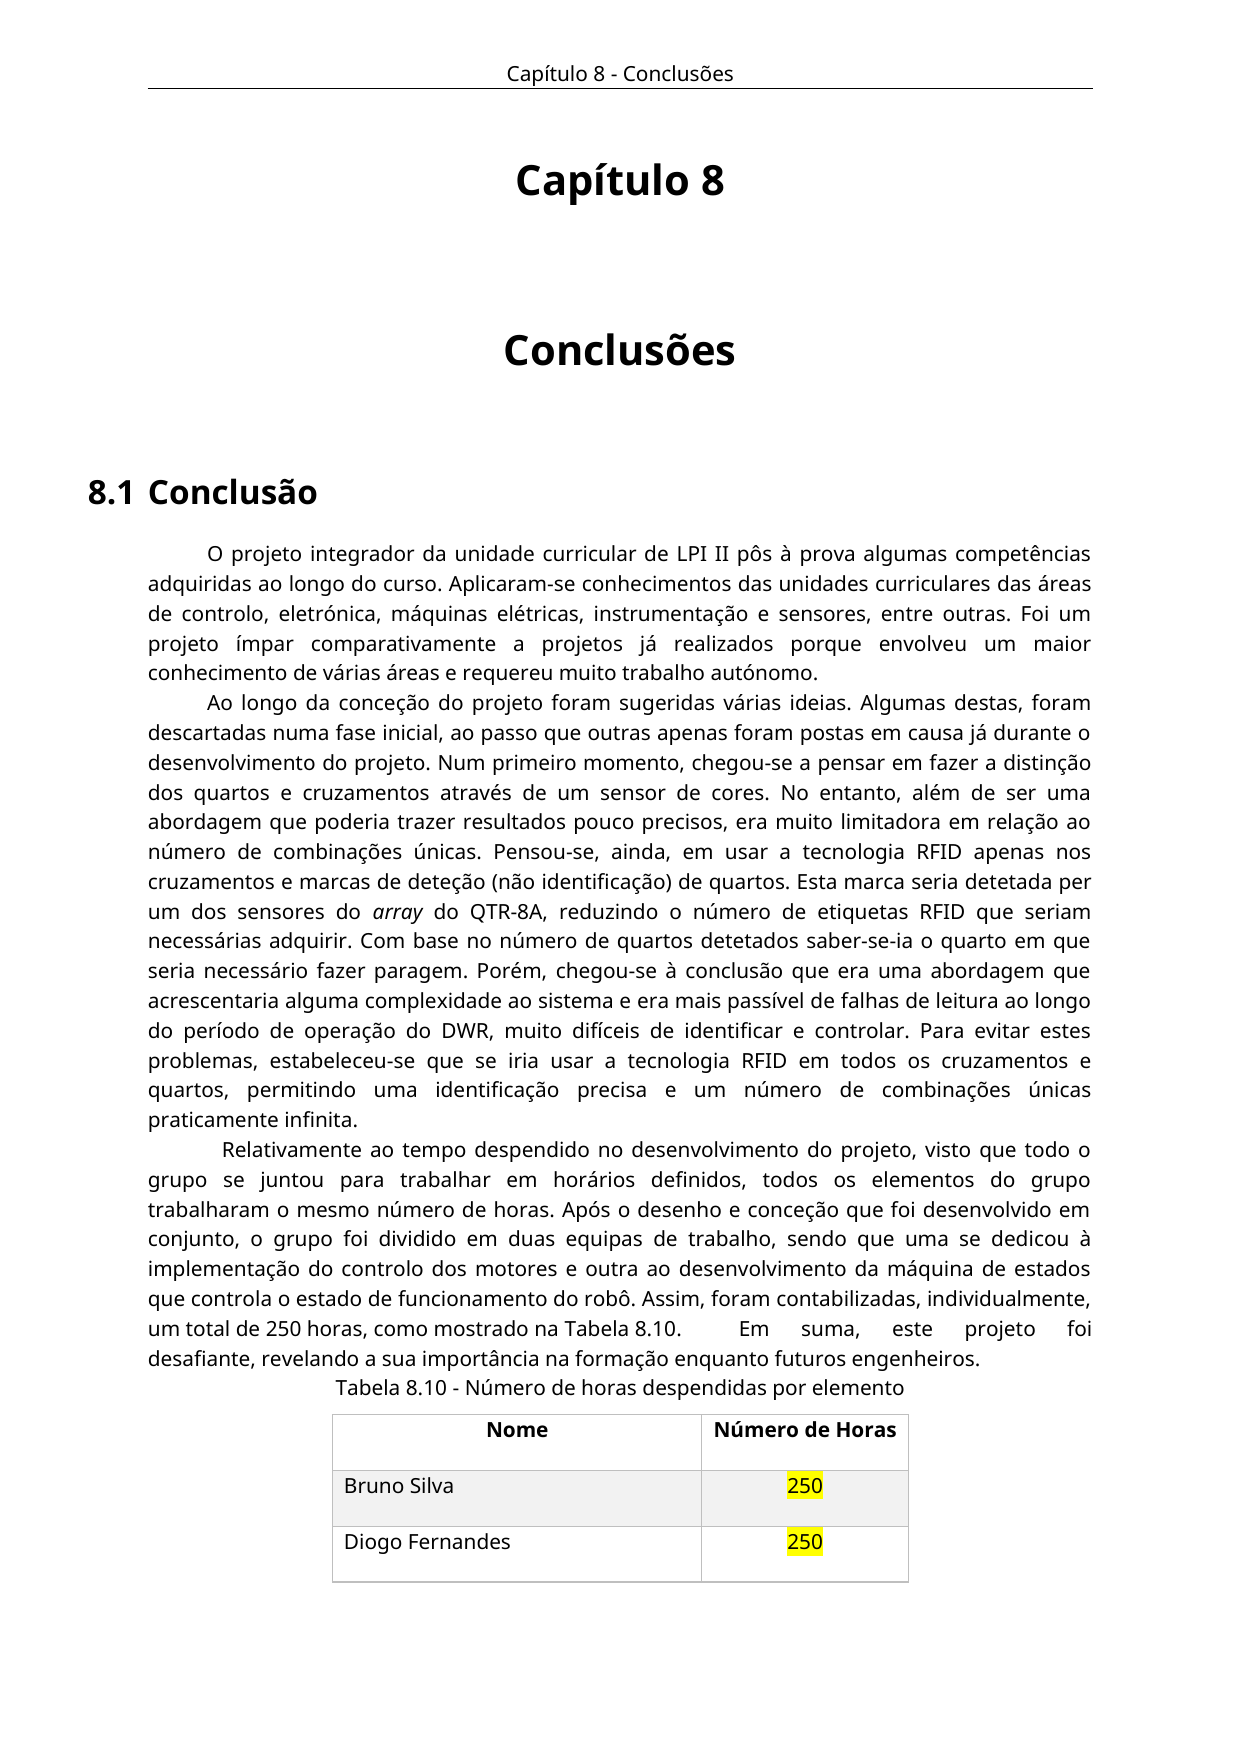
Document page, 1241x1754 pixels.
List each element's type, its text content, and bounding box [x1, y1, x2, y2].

subtitle Conclusão [88, 469, 1092, 514]
text Ao longo da conceção do projeto foram sugeridas várias ideias. Algumas destas, foram descartadas numa fase inicial, ao passo que outras apenas foram postas em causa já durante o desenvolvimento do projeto. Num primeiro momento, chegou-se a pensar em fazer a distinção dos quartos e cruzamentos através de um sensor de cores. No entanto, além de ser uma abordagem que poderia trazer resultados pouco precisos, era muito limitadora em relação ao número de combinações únicas. Pensou-se, ainda, em usar a tecnologia RFID apenas nos cruzamentos e marcas de deteção (não identificação) de quartos. Esta marca seria detetada per um dos sensores do array do QTR-8A, reduzindo o número de etiquetas RFID que seriam necessárias adquirir. Com base no número de quartos detetados saber-se-ia o quarto em que seria necessário fazer paragem. Porém, chegou-se à conclusão que era uma abordagem que acrescentaria alguma complexidade ao sistema e era mais passível de falhas de leitura ao longo do período de operação do DWR, muito difíceis de identificar e controlar. Para evitar estes problemas, estabeleceu-se que se iria usar a tecnologia RFID em todos os cruzamentos e quartos, permitindo uma identificação precisa e um número de combinações únicas praticamente infinita. [148, 688, 1092, 1134]
subtitle Conclusões [148, 151, 1092, 378]
table_cell 250 [702, 1527, 908, 1581]
text Tabela . - Número de horas despendidas por elemento [148, 1373, 1092, 1402]
table_header Número de Horas [702, 1415, 908, 1470]
table_header Nome [333, 1415, 701, 1470]
table_cell 250 [702, 1471, 908, 1526]
table_cell Diogo Fernandes [333, 1527, 701, 1581]
text O projeto integrador da unidade curricular de LPI II pôs à prova algumas competências adquiridas ao longo do curso. Aplicaram-se conhecimentos das unidades curriculares das áreas de controlo, eletrónica, máquinas elétricas, instrumentação e sensores, entre outras. Foi um projeto ímpar comparativamente a projetos já realizados porque envolveu um maior conhecimento de várias áreas e requereu muito trabalho autónomo. [148, 539, 1092, 687]
table_cell Bruno Silva [333, 1471, 701, 1526]
